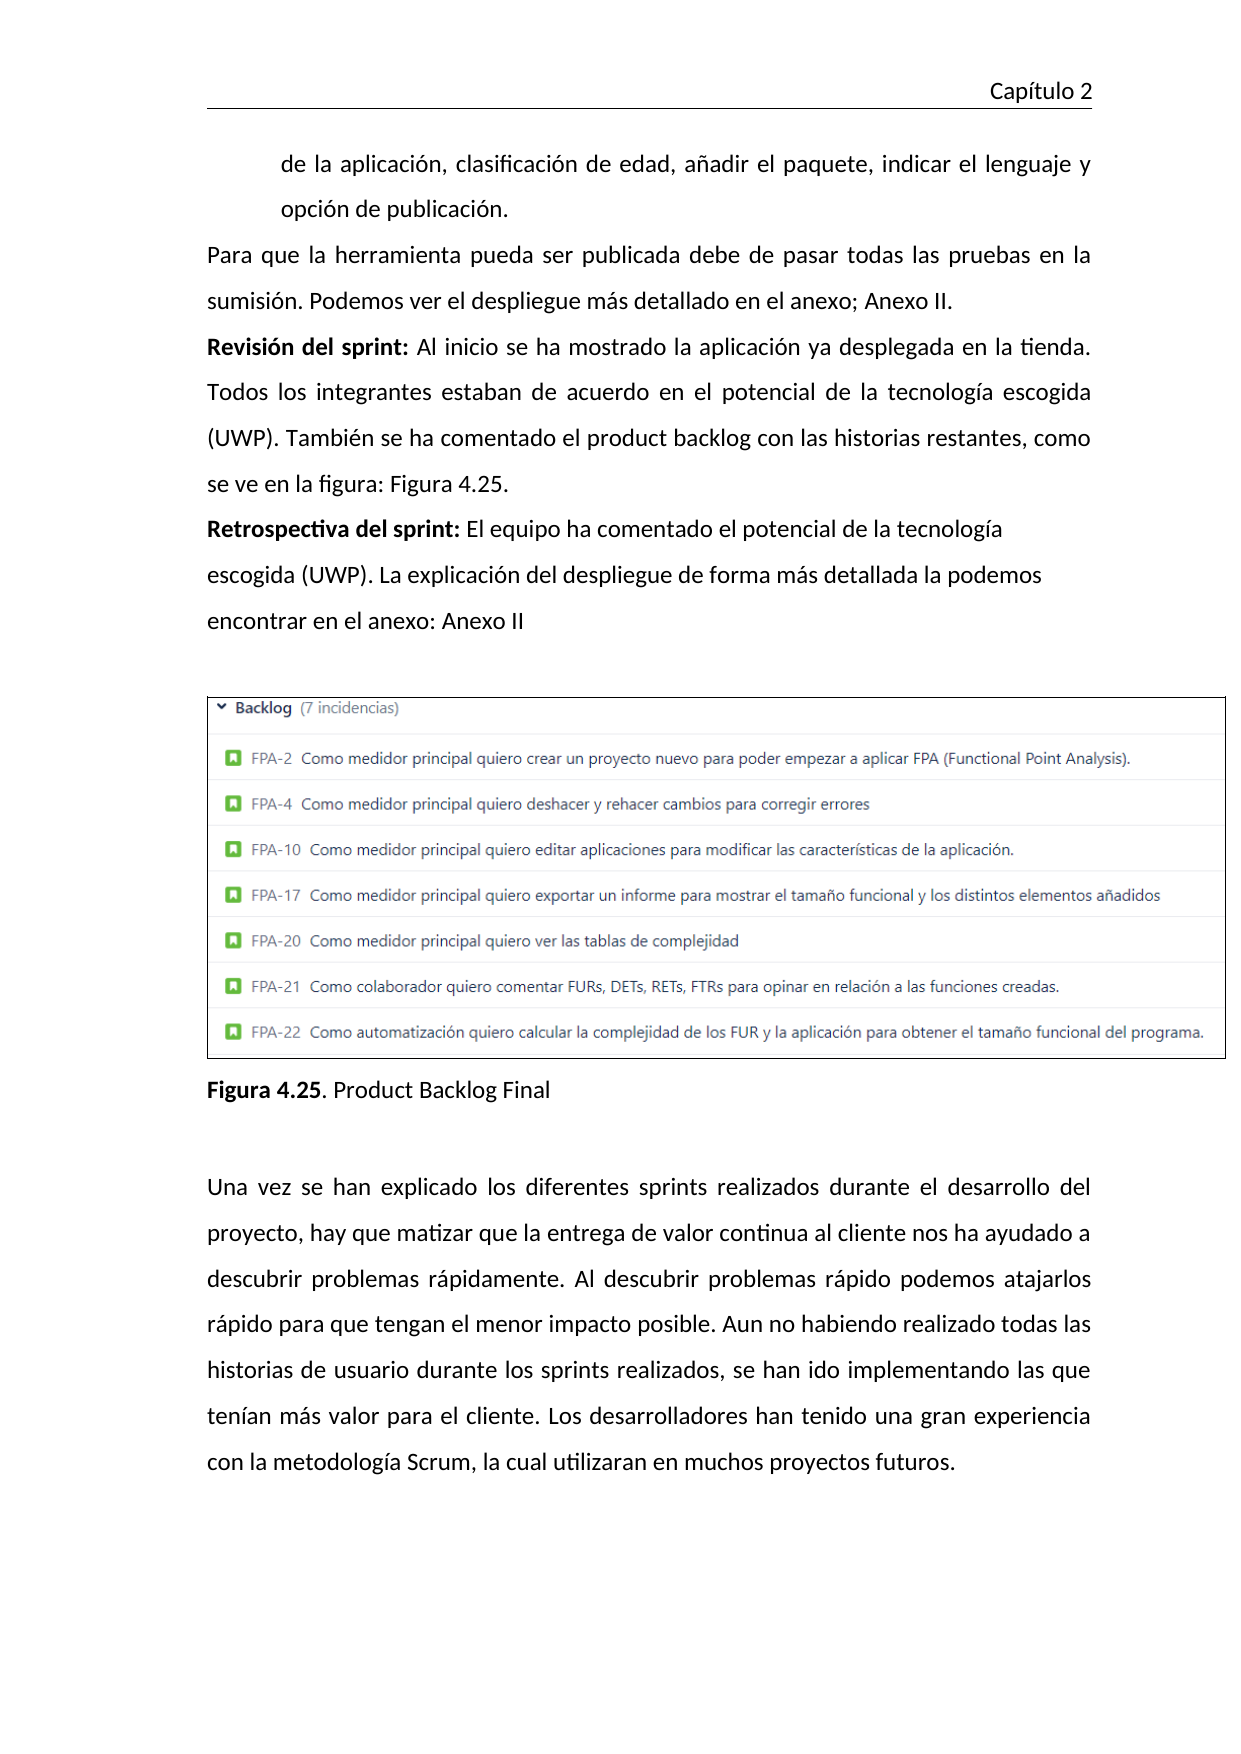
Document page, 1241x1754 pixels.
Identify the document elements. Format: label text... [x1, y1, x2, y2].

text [207, 148, 1092, 224]
text Para que la herramienta pueda ser publicada debe de pasar todas las pruebas en la sumisión. Podemos ver el despliegue más detallado en el anexo; Anexo II. [207, 239, 1092, 315]
picture [208, 698, 1225, 1058]
text Retrospectiva del sprint: El equipo ha comentado el potencial de la tecnología escogida (UWP). La explicación del despliegue de forma más detallada la podemos encontrar en el anexo: Anexo II [207, 513, 1092, 636]
text Una vez se han explicado los diferentes sprints realizados durante el desarrollo del proyecto, hay que matizar que la entrega de valor continua al cliente nos ha ayudado a descubrir problemas rápidamente. Al descubrir problemas rápido podemos atajarlos rápido para que tengan el menor impacto posible. Aun no habiendo realizado todas las historias de usuario durante los sprints realizados, se han ido implementando las que tenían más valor para el cliente. Los desarrolladores han tenido una gran experiencia con la metodología Scrum, la cual utilizaran en muchos proyectos futuros. [207, 1171, 1092, 1476]
